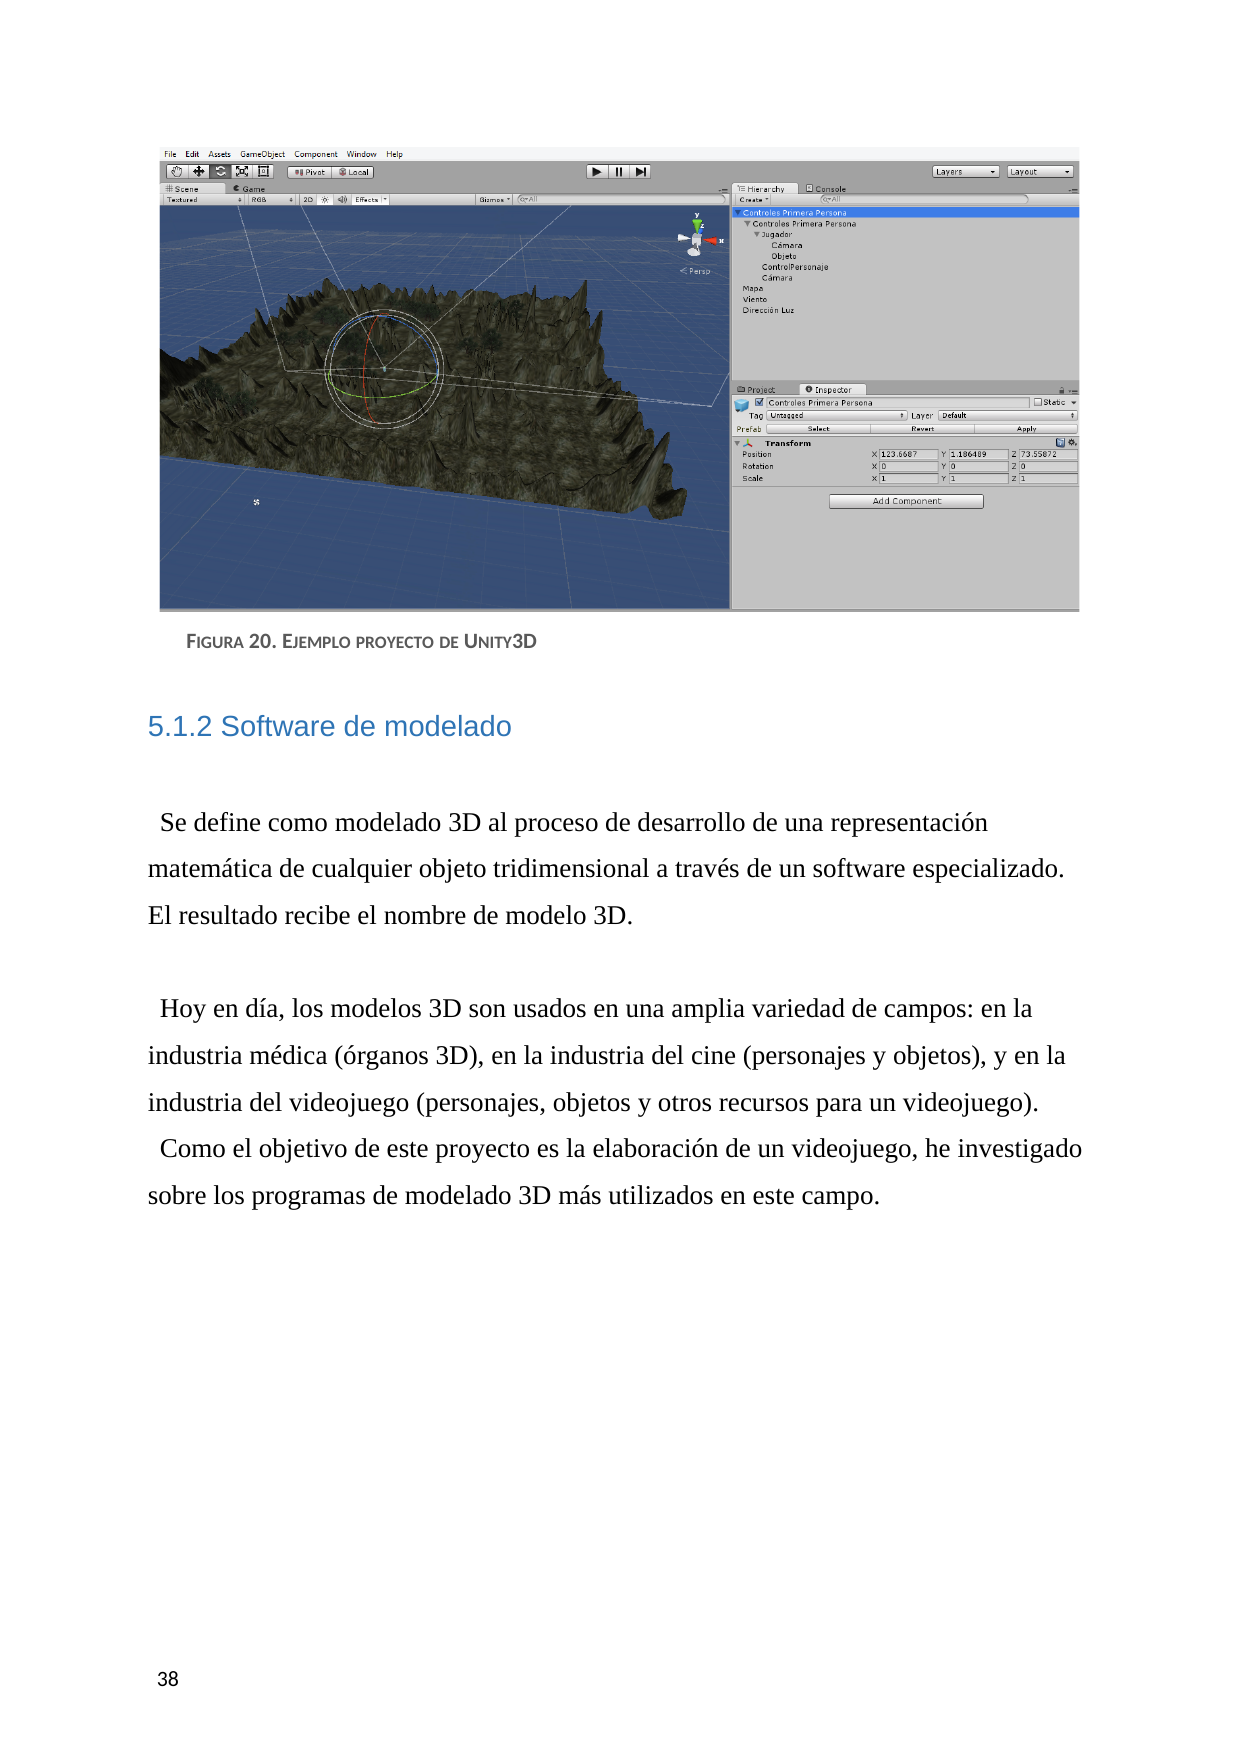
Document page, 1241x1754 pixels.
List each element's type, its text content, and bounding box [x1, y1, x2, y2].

text Figura 20. Ejemplo proyecto de Unity3D [177, 627, 1092, 654]
text Hoy en día, los modelos 3D son usados en una amplia variedad de campos: en la industria médica (órganos 3D), en la industria del cine (personajes y objetos), y en la industria del videojuego (personajes, objetos y otros recursos para un videojuego). [148, 993, 1092, 1117]
subtitle 5.1.2 Software de modelado [148, 709, 1092, 742]
text Como el objetivo de este proyecto es la elaboración de un videojuego, he investigado sobre los programas de modelado 3D más utilizados en este campo. [148, 1133, 1092, 1210]
text Se define como modelado 3D al proceso de desarrollo de una representación matemática de cualquier objeto tridimensional a través de un software especializado. El resultado recibe el nombre de modelo 3D. [148, 806, 1092, 977]
picture [159, 147, 1080, 612]
